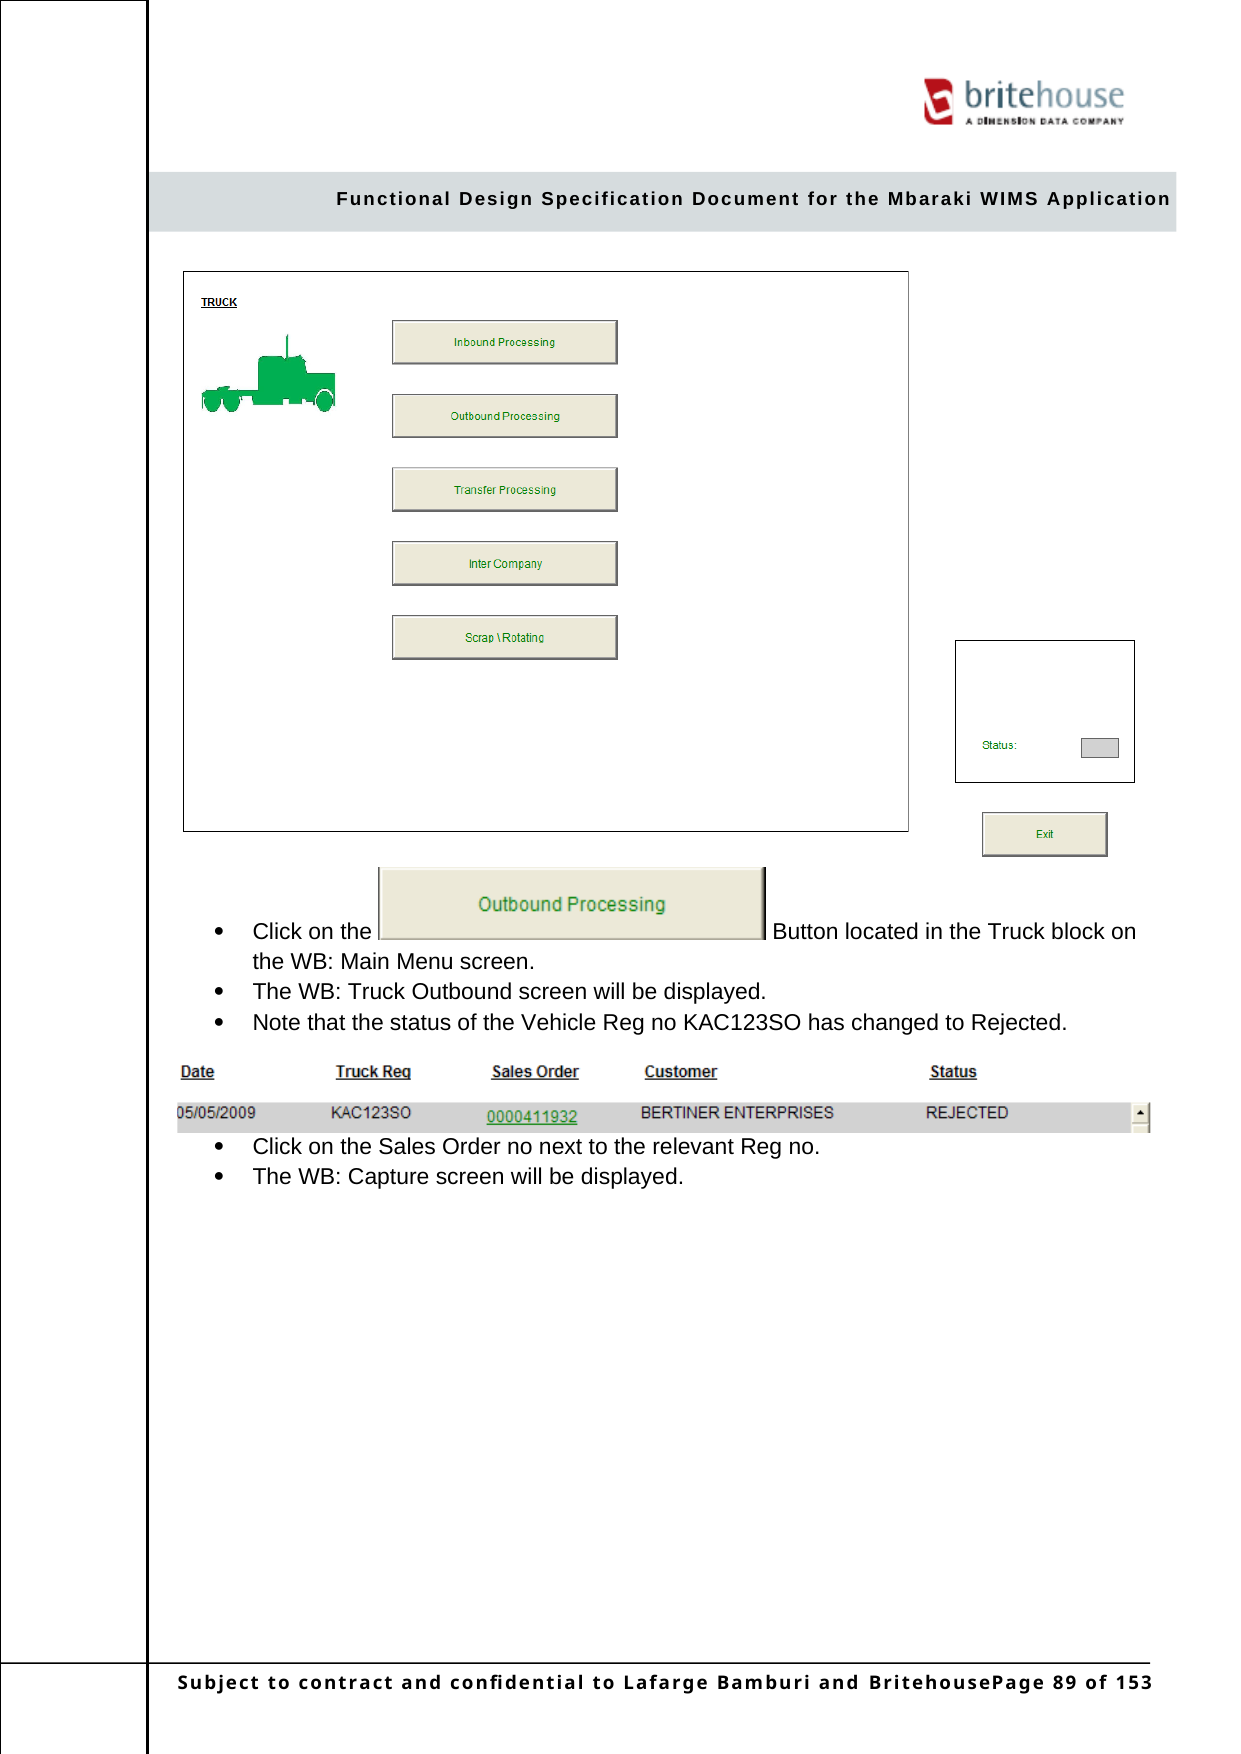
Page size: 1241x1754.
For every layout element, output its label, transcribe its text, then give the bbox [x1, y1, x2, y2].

list Note that the status of the Vehicle Reg no KAC123SO has changed to Rejected. [215, 1008, 1152, 1035]
picture [908, 58, 1144, 140]
list Click on the Button located in the Truck block on the WB: Main Menu screen. [215, 868, 1152, 974]
list The WB: Truck Outbound screen will be displayed. [215, 978, 1152, 1004]
list Click on the Sales Order no next to the relevant Reg no. [215, 1133, 1152, 1159]
picture [177, 262, 1152, 940]
list The WB: Capture screen will be displayed. [215, 1163, 1152, 1189]
picture [177, 1059, 1153, 1133]
